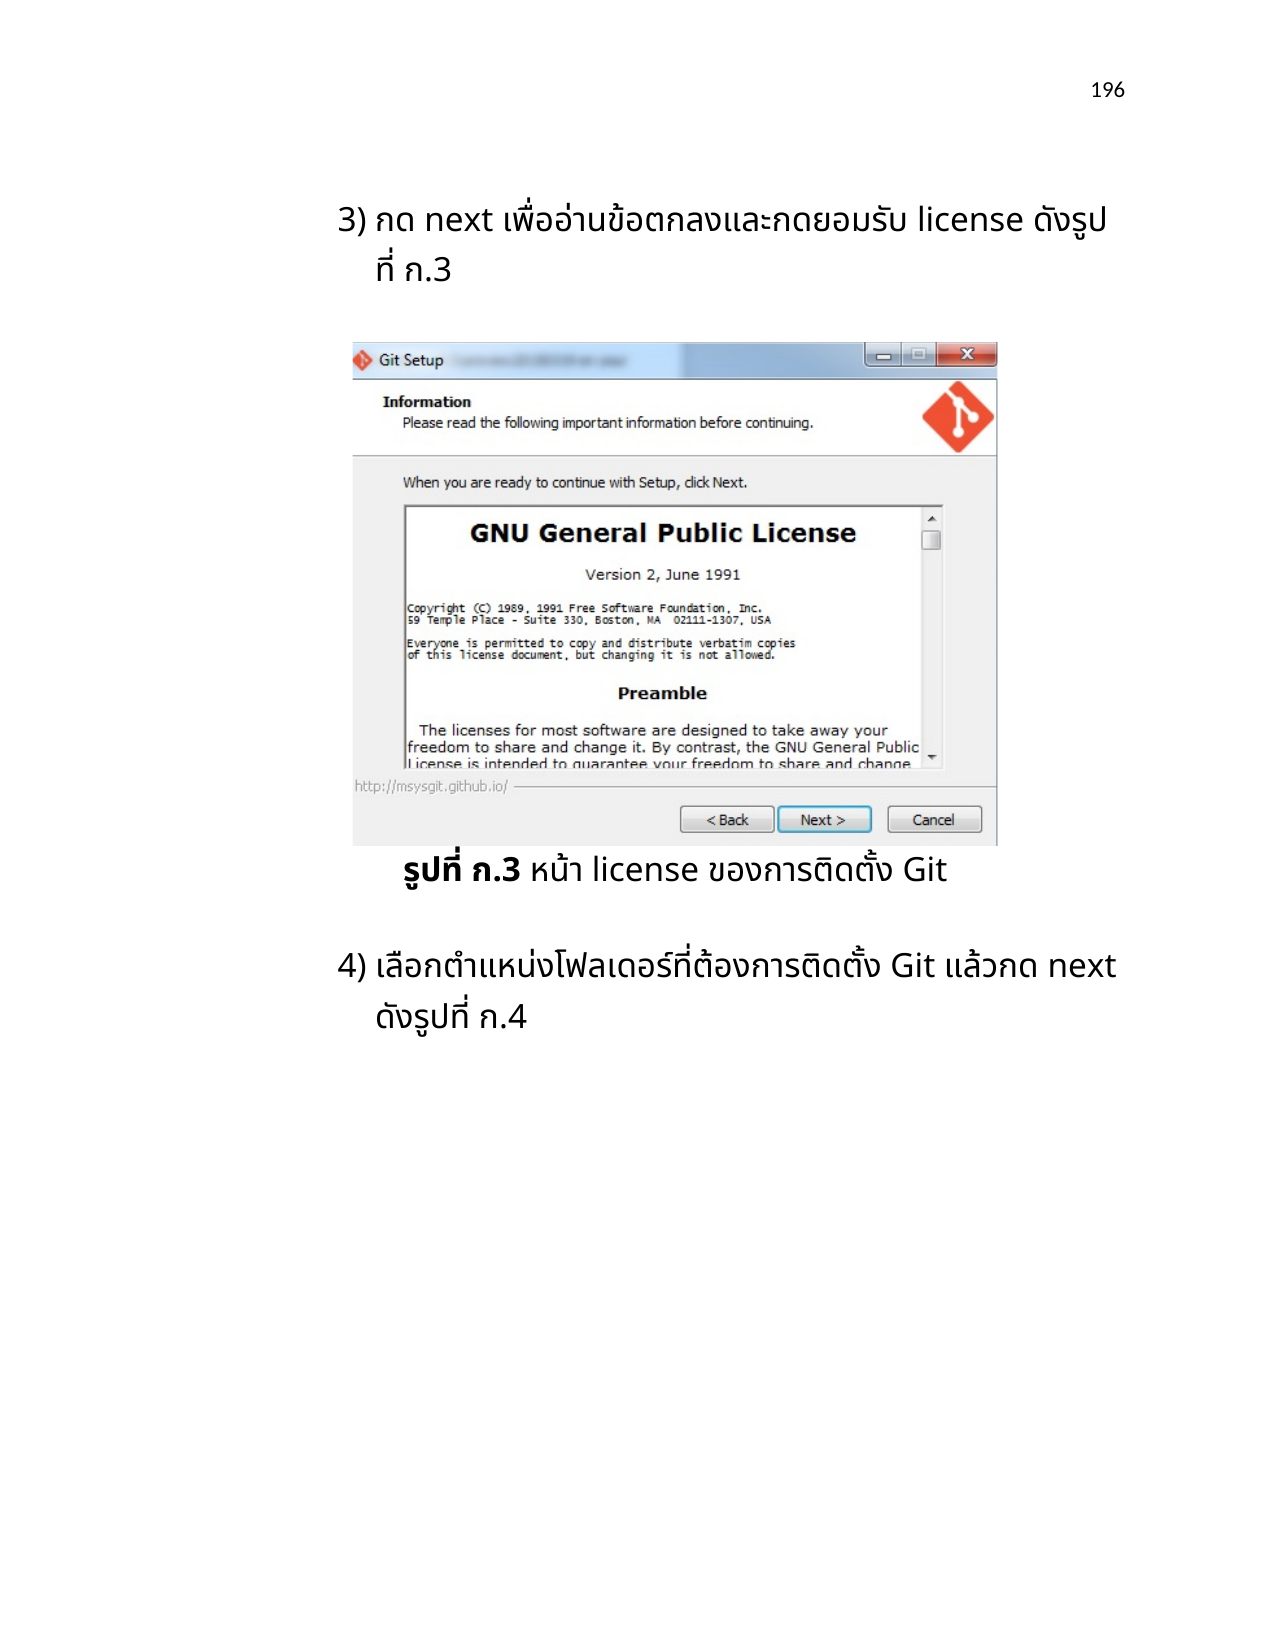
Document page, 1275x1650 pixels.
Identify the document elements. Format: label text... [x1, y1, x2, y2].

text รูปที่ ก.3 หน้า license ของการติดตั้ง Git [225, 846, 1125, 896]
list เลือกตำแหน่งโฟลเดอร์ที่ต้องการติดตั้ง Git แล้วกด next ดังรูปที่ ก.4 [337, 942, 1125, 1043]
list กด next เพื่ออ่านข้อตกลงและกดยอมรับ license ดังรูปที่ ก.3 [337, 195, 1125, 297]
picture [352, 342, 998, 846]
